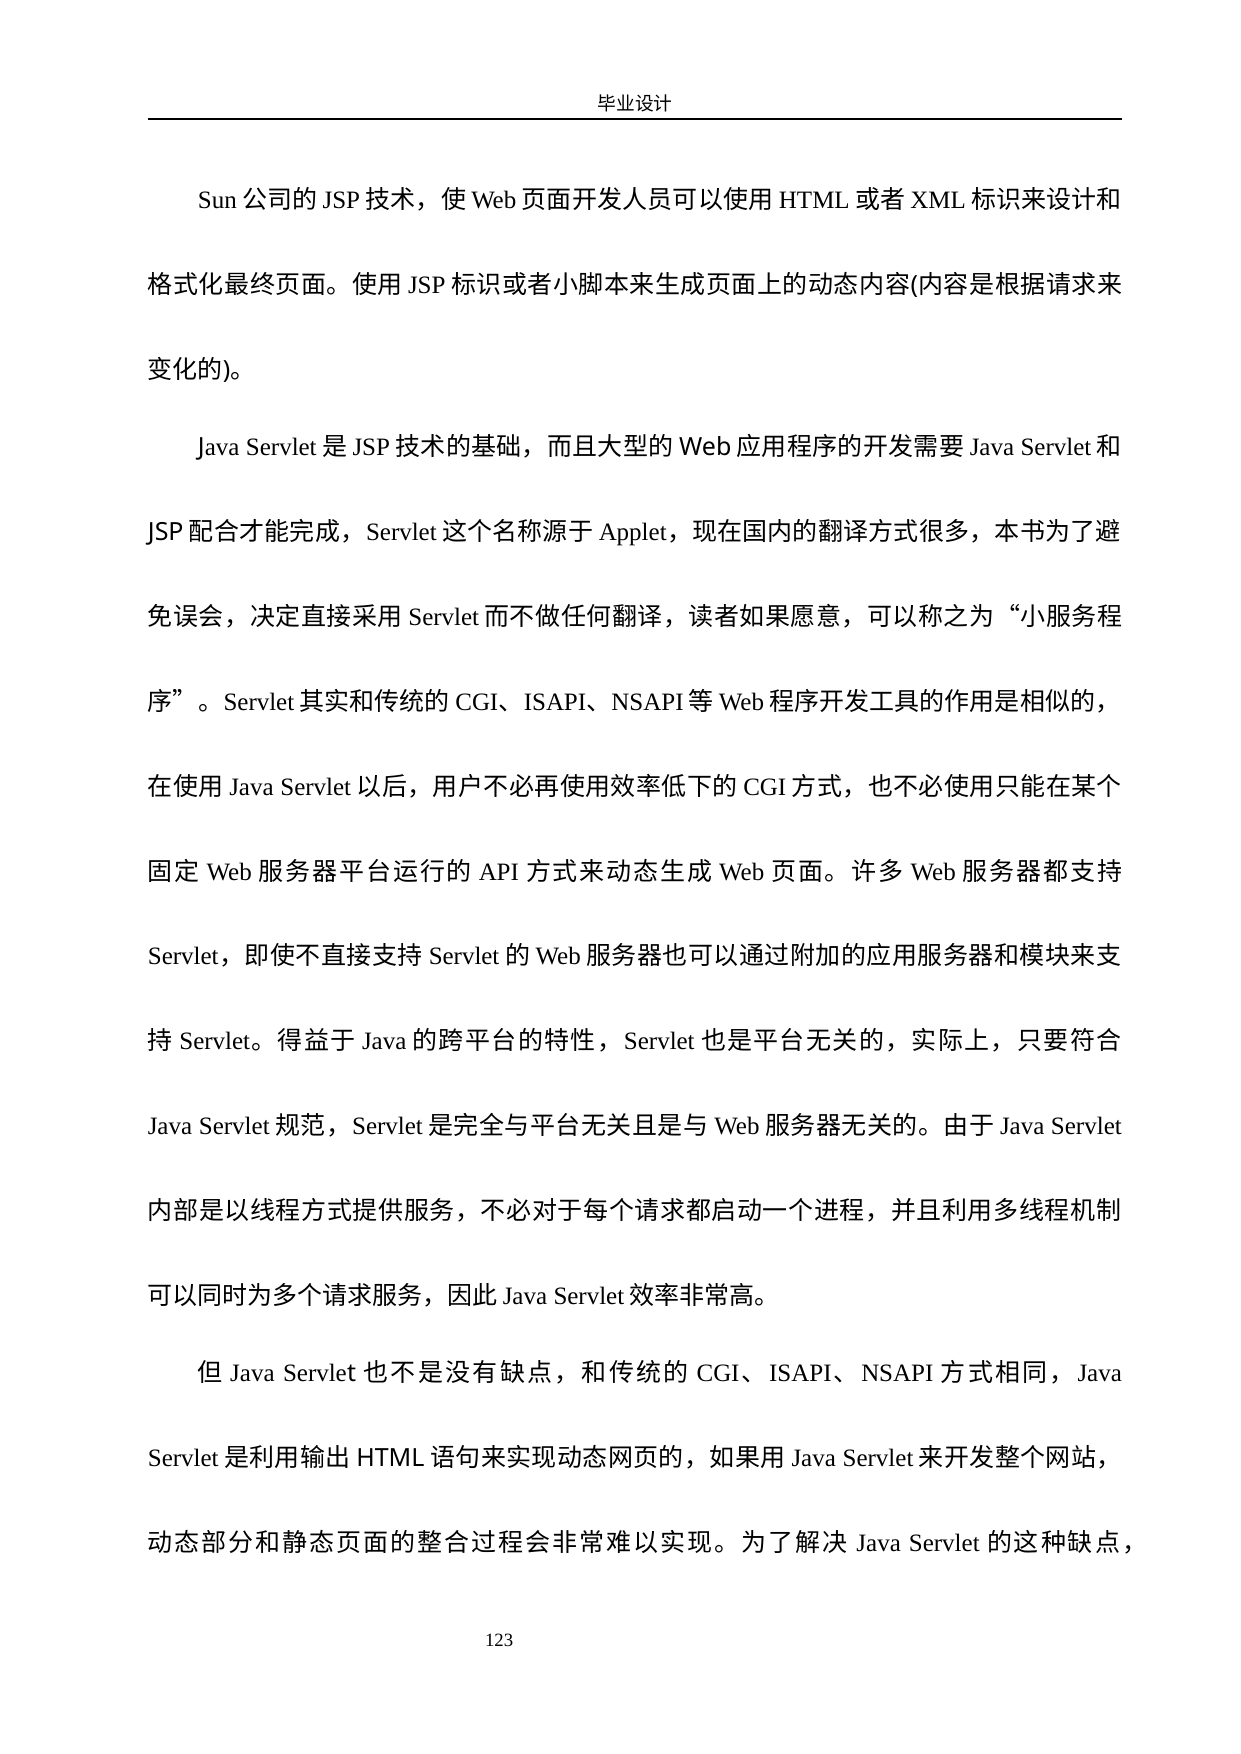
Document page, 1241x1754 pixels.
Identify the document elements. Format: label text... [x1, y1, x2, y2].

text Sun公司的JSP技术，使Web页面开发人员可以使用HTML或者XML标识来设计和格式化最终页面。使用JSP标识或者小脚本来生成页面上的动态内容(内容是根据请求来变化的)。 [148, 164, 1122, 402]
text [148, 1337, 1122, 1574]
text Java Servlet是JSP技术的基础，而且大型的Web应用程序的开发需要Java Servlet和JSP配合才能完成，Servlet这个名称源于Applet，现在国内的翻译方式很多，本书为了避免误会，决定直接采用Servlet而不做任何翻译，读者如果愿意，可以称之为“小服务程序”。Servlet其实和传统的CGI、ISAPI、NSAPI等Web程序开发工具的作用是相似的，在使用Java Servlet以后，用户不必再使用效率低下的CGI方式，也不必使用只能在某个固定Web服务器平台运行的API方式来动态生成Web页面。许多Web服务器都支持Servlet，即使不直接支持Servlet的Web服务器也可以通过附加的应用服务器和模块来支持Servlet。得益于Java的跨平台的特性，Servlet也是平台无关的，实际上，只要符合Java Servlet规范，Servlet是完全与平台无关且是与Web服务器无关的。由于Java Servlet内部是以线程方式提供服务，不必对于每个请求都启动一个进程，并且利用多线程机制可以同时为多个请求服务，因此Java Servlet效率非常高。 [148, 411, 1122, 1327]
